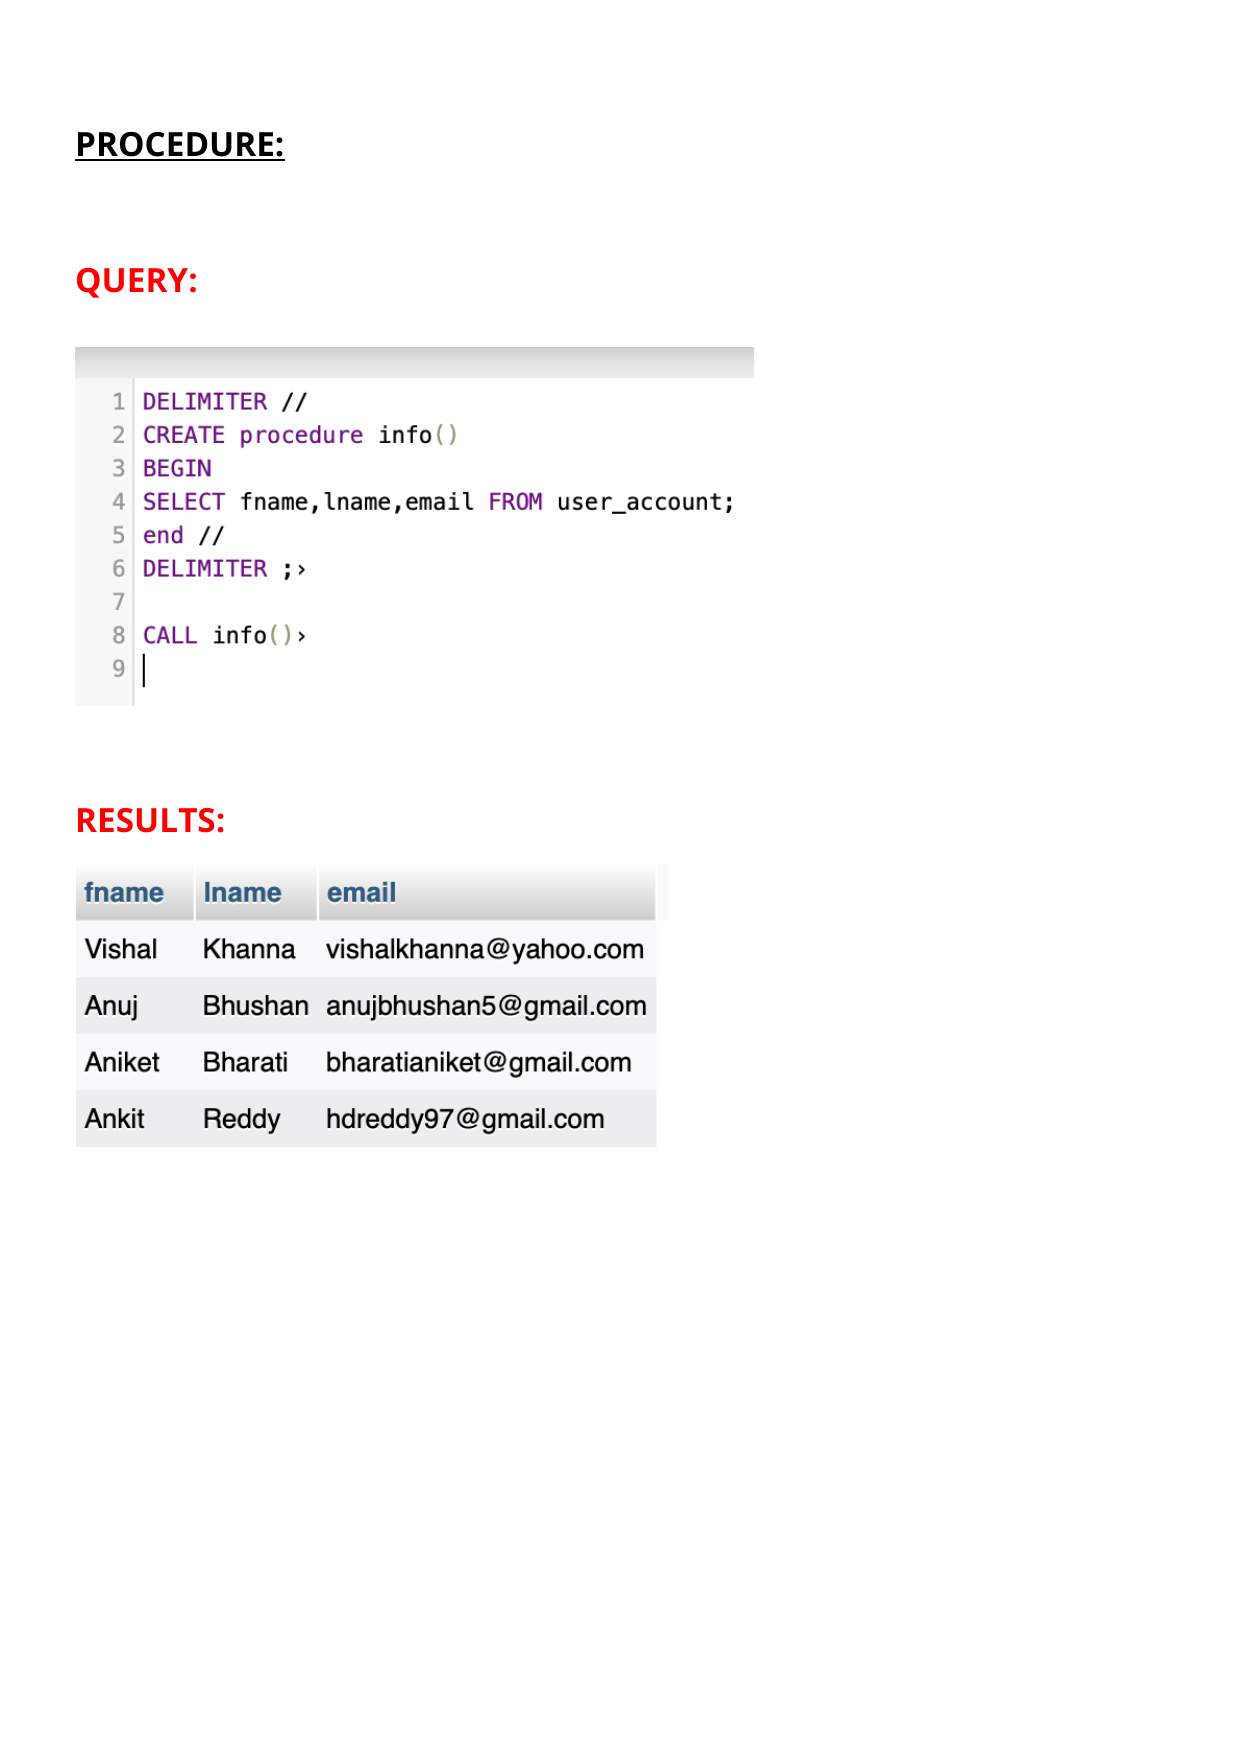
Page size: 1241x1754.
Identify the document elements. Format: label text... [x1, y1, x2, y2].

picture [75, 347, 755, 706]
list RESULTS: [75, 797, 1165, 842]
list QUERY: [75, 257, 1165, 302]
picture [75, 842, 669, 1170]
list PROCEDURE: [75, 120, 1165, 166]
